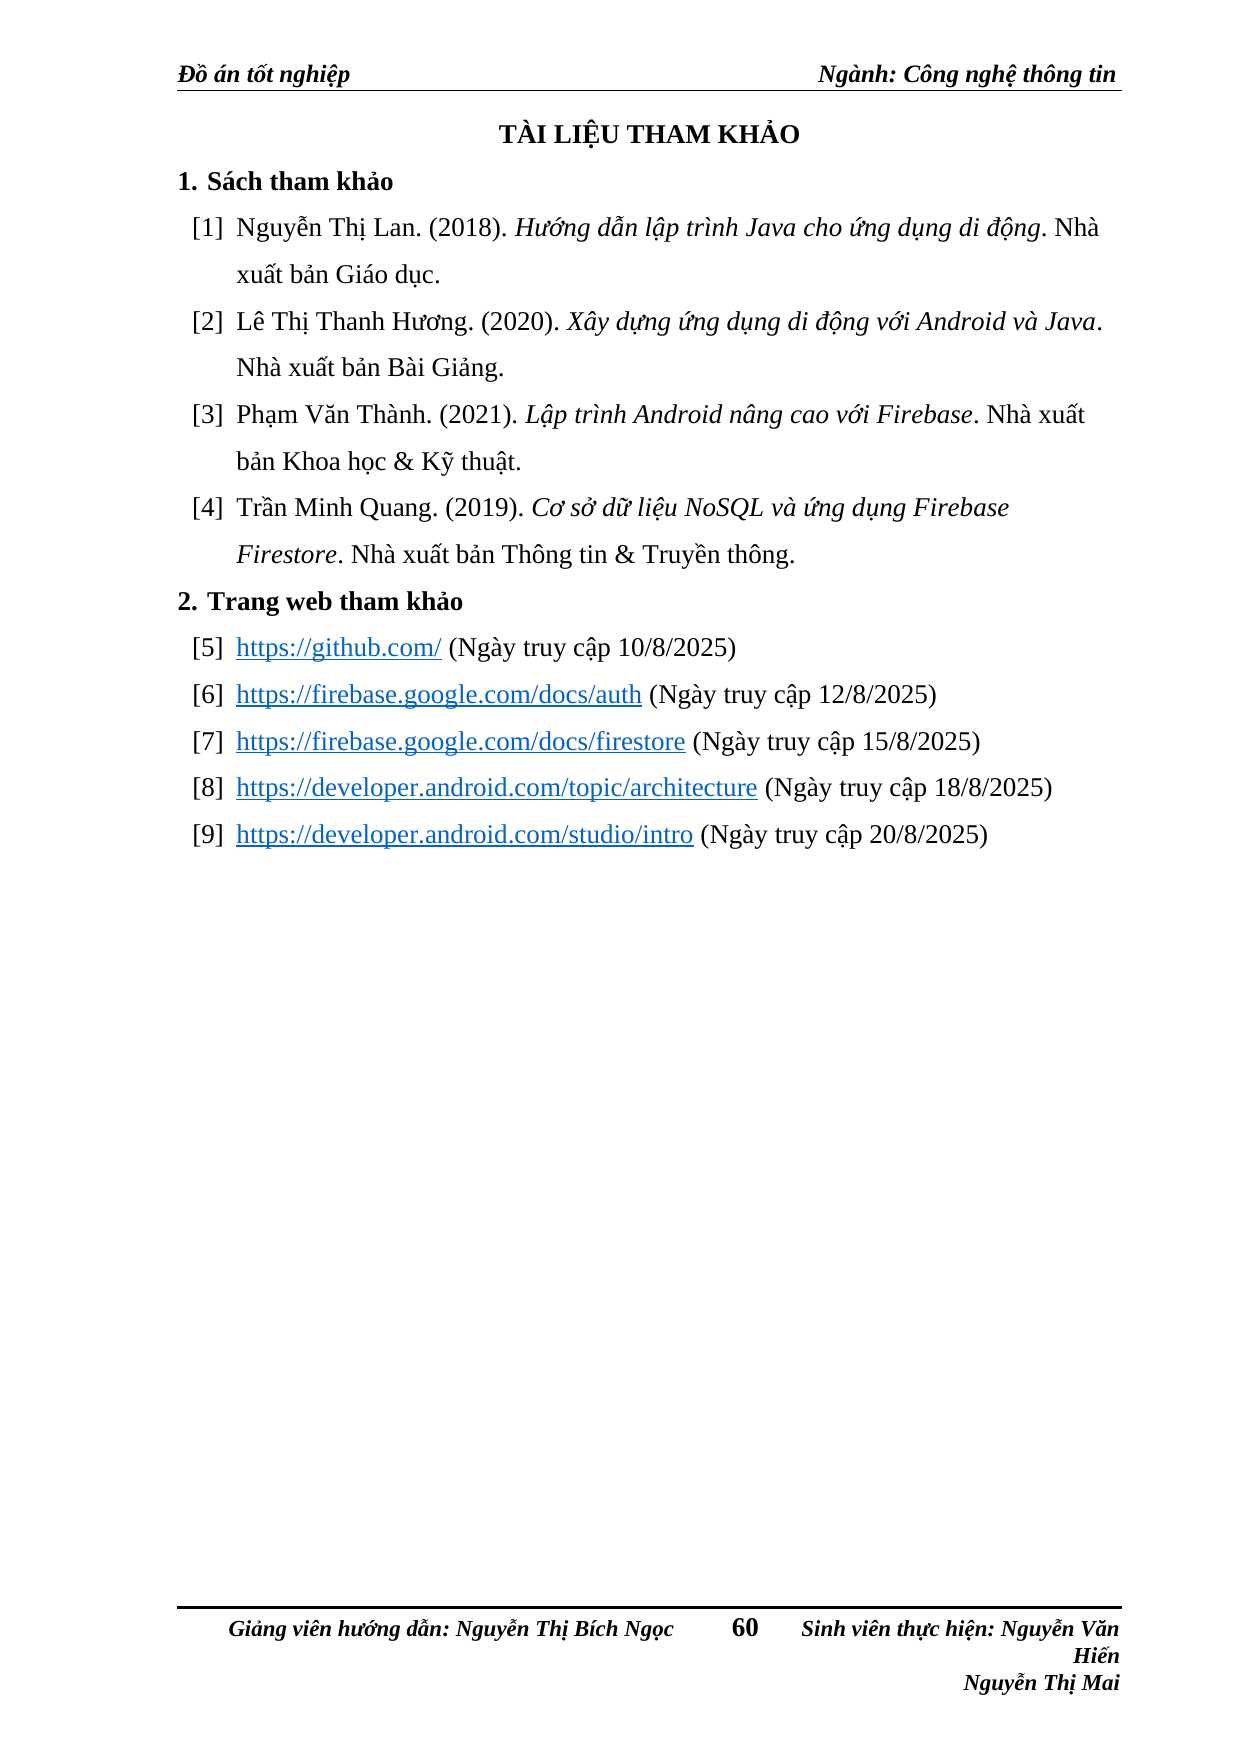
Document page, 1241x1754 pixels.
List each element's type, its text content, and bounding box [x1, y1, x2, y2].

list Trang web tham khảo [177, 585, 1122, 616]
list Lê Thị Thanh Hương. (2020). Xây dựng ứng dụng di động với Android và Java. Nhà xuất bản Bài Giảng. [192, 305, 1122, 383]
list https://developer.android.com/studio/intro (Ngày truy cập 20/8/2025) [192, 818, 1122, 849]
list Sách tham khảo [177, 165, 1122, 196]
list https://developer.android.com/topic/architecture (Ngày truy cập 18/8/2025) [192, 771, 1122, 803]
list https://github.com/ (Ngày truy cập 10/8/2025) [192, 631, 1122, 663]
list Phạm Văn Thành. (2021). Lập trình Android nâng cao với Firebase. Nhà xuất bản Khoa học & Kỹ thuật. [192, 398, 1122, 476]
subtitle TÀI LIỆU THAM KHẢO [177, 118, 1122, 149]
list https://firebase.google.com/docs/firestore (Ngày truy cập 15/8/2025) [192, 725, 1122, 756]
list Trần Minh Quang. (2019). Cơ sở dữ liệu NoSQL và ứng dụng Firebase Firestore. Nhà xuất bản Thông tin & Truyền thông. [192, 491, 1122, 569]
list https://firebase.google.com/docs/auth (Ngày truy cập 12/8/2025) [192, 678, 1122, 709]
list Nguyễn Thị Lan. (2018). Hướng dẫn lập trình Java cho ứng dụng di động. Nhà xuất bản Giáo dục. [192, 211, 1122, 289]
